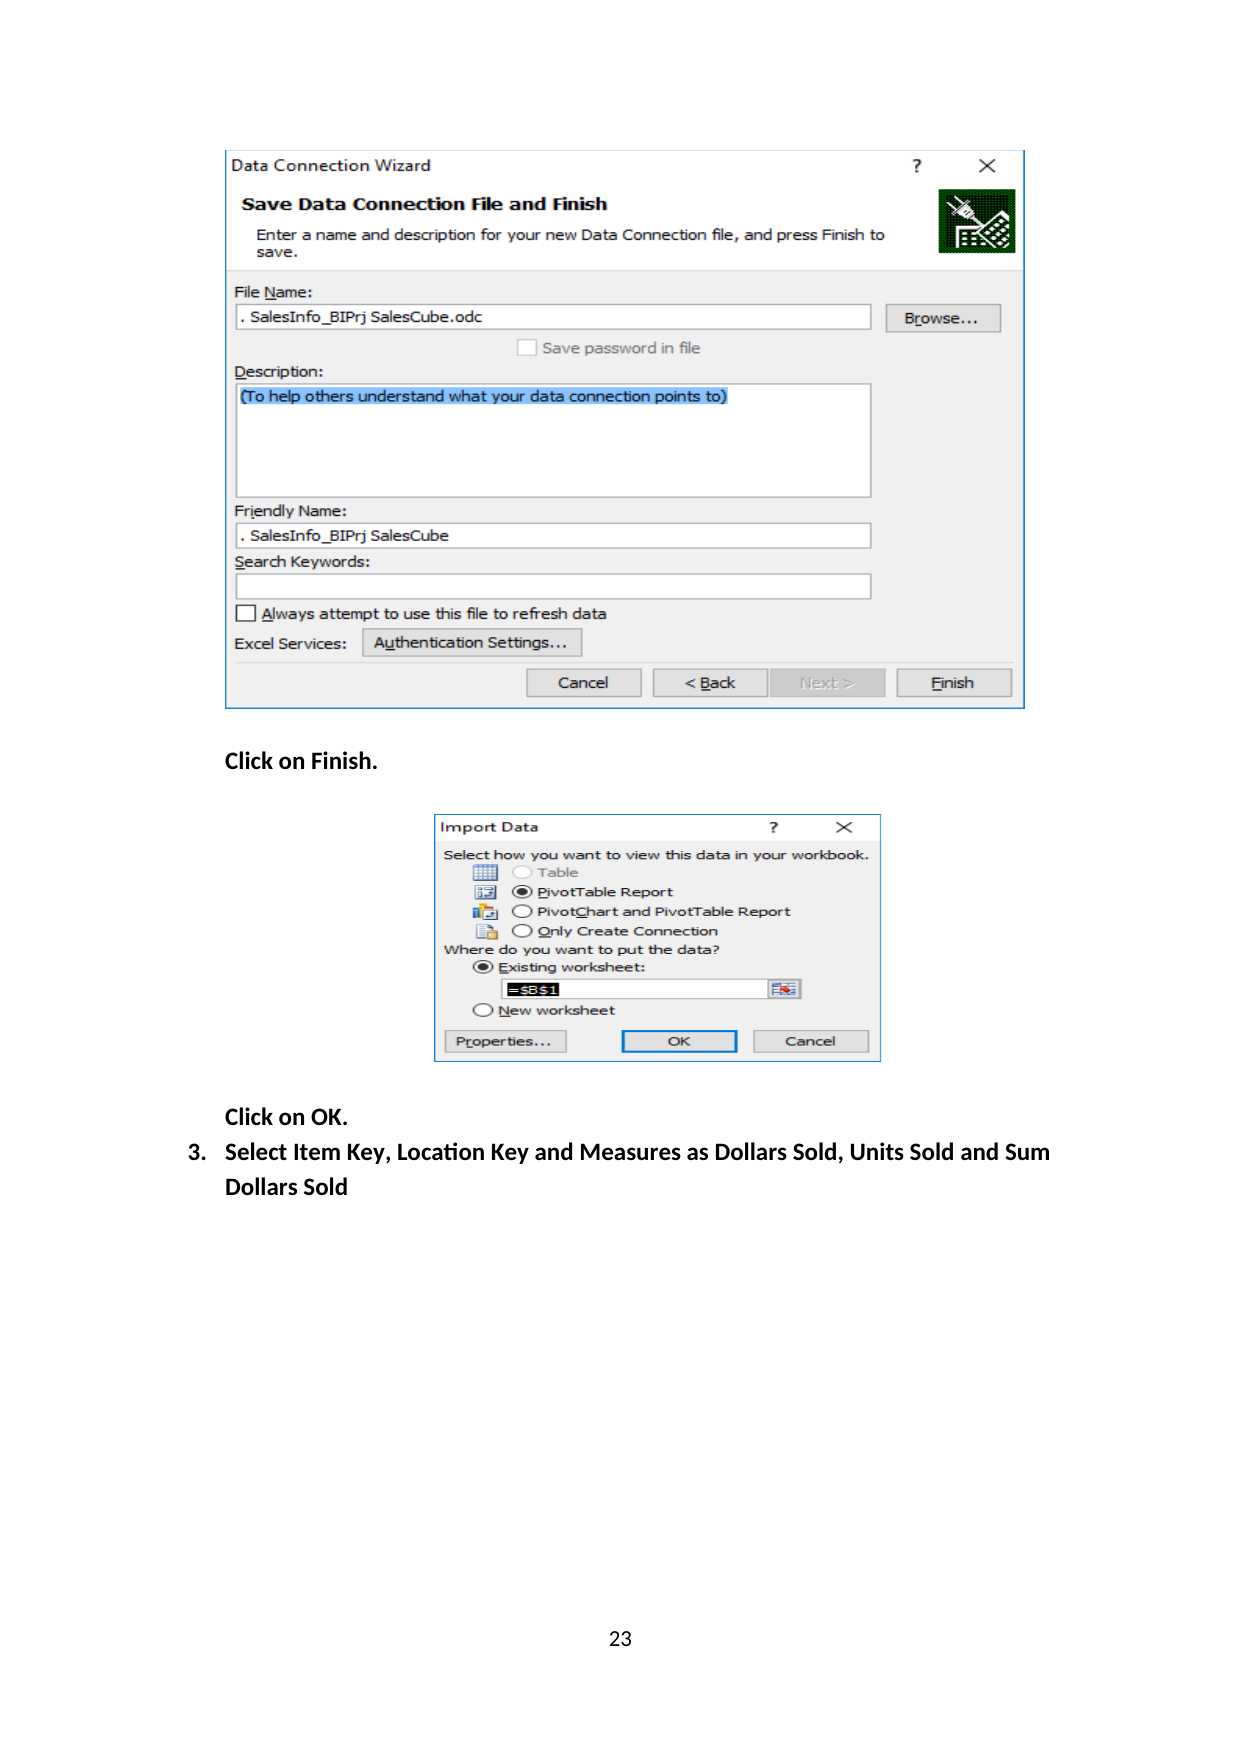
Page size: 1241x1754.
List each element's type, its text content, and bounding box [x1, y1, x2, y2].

picture [434, 814, 882, 1062]
list Select Item Key, Location Key and Measures as Dollars Sold, Units Sold and Sum Dollars Sold [187, 1136, 1090, 1202]
list Click on Finish. [225, 745, 1090, 775]
picture [225, 150, 1025, 709]
list Click on OK. [225, 1101, 1090, 1132]
